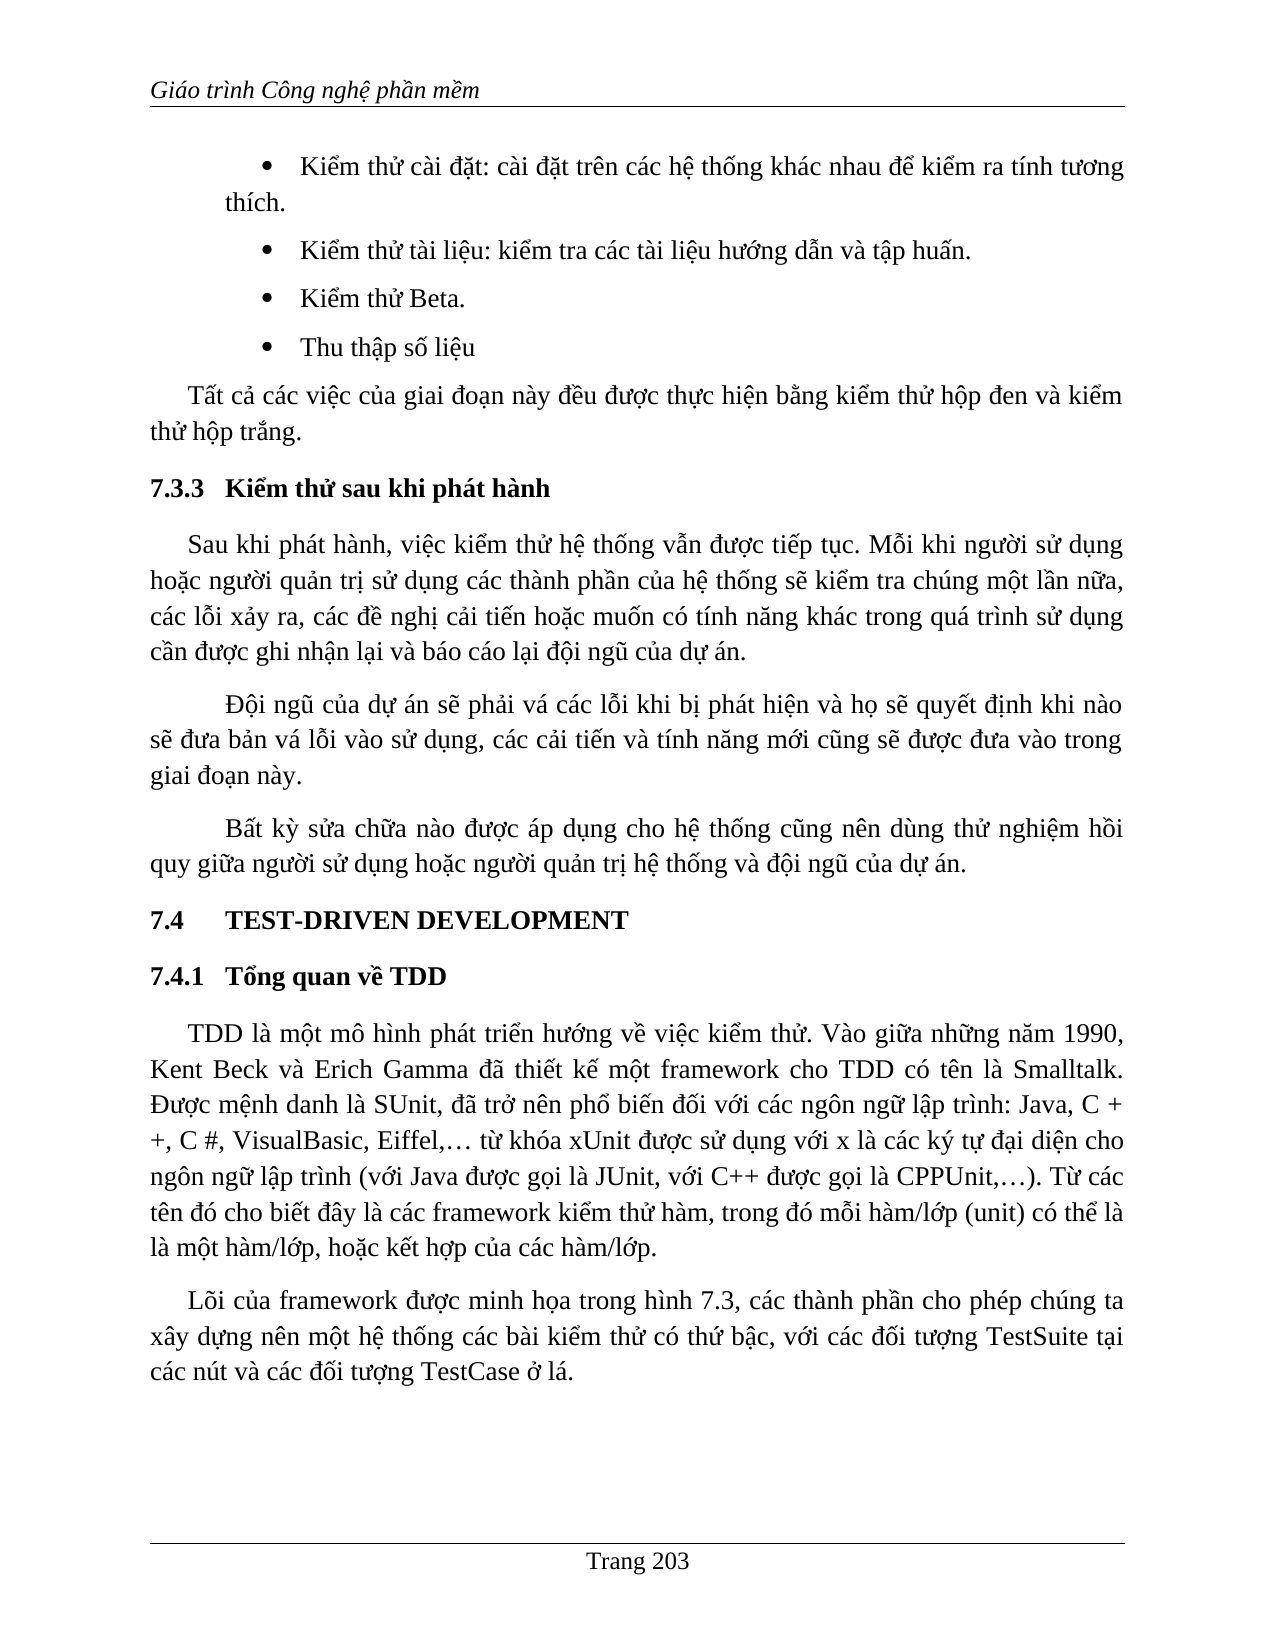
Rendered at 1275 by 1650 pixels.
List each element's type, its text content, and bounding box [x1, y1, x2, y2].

text Bất kỳ sửa chữa nào được áp dụng cho hệ thống cũng nên dùng thử nghiệm hồi quy giữa người sử dụng hoặc người quản trị hệ thống và đội ngũ của dự án. [150, 812, 1125, 878]
list Thu thập số liệu [225, 331, 1125, 362]
text Sau khi phát hành, việc kiểm thử hệ thống vẫn được tiếp tục. Mỗi khi người sử dụng hoặc người quản trị sử dụng các thành phần của hệ thống sẽ kiểm tra chúng một lần nữa, các lỗi xảy ra, các đề nghị cải tiến hoặc muốn có tính năng khác trong quá trình sử dụng cần được ghi nhận lại và báo cáo lại đội ngũ của dự án. [150, 528, 1125, 667]
text Tất cả các việc của giai đoạn này đều được thực hiện bằng kiểm thử hộp đen và kiểm thử hộp trắng. [150, 379, 1125, 446]
text Lõi của framework được minh họa trong hình 7.3, các thành phần cho phép chúng ta xây dựng nên một hệ thống các bài kiểm thử có thứ bậc, với các đối tượng TestSuite tại các nút và các đối tượng TestCase ở lá. [150, 1284, 1125, 1386]
subtitle Kiểm thử sau khi phát hành [150, 472, 1125, 503]
list Kiểm thử cài đặt: cài đặt trên các hệ thống khác nhau để kiểm ra tính tương thích. [225, 150, 1125, 217]
subtitle Tổng quan về TDD [150, 961, 1125, 992]
subtitle TEST-DRIVEN DEVELOPMENT [150, 904, 1125, 935]
text TDD là một mô hình phát triển hướng về việc kiểm thử. Vào giữa những năm 1990, Kent Beck và Erich Gamma đã thiết kế một framework cho TDD có tên là Smalltalk. Được mệnh danh là SUnit, đã trở nên phổ biến đối với các ngôn ngữ lập trình: Java, C ++, C #, VisualBasic, Eiffel,… từ khóa xUnit được sử dụng với x là các ký tự đại diện cho ngôn ngữ lập trình (với Java được gọi là JUnit, với C++ được gọi là CPPUnit,…). Từ các tên đó cho biết đây là các framework kiểm thử hàm, trong đó mỗi hàm/lớp (unit) có thể là là một hàm/lớp, hoặc kết hợp của các hàm/lớp. [150, 1017, 1125, 1263]
list Kiểm thử Beta. [225, 282, 1125, 314]
list Kiểm thử tài liệu: kiểm tra các tài liệu hướng dẫn và tập huấn. [225, 234, 1125, 265]
text Đội ngũ của dự án sẽ phải vá các lỗi khi bị phát hiện và họ sẽ quyết định khi nào sẽ đưa bản vá lỗi vào sử dụng, các cải tiến và tính năng mới cũng sẽ được đưa vào trong giai đoạn này. [150, 688, 1125, 790]
